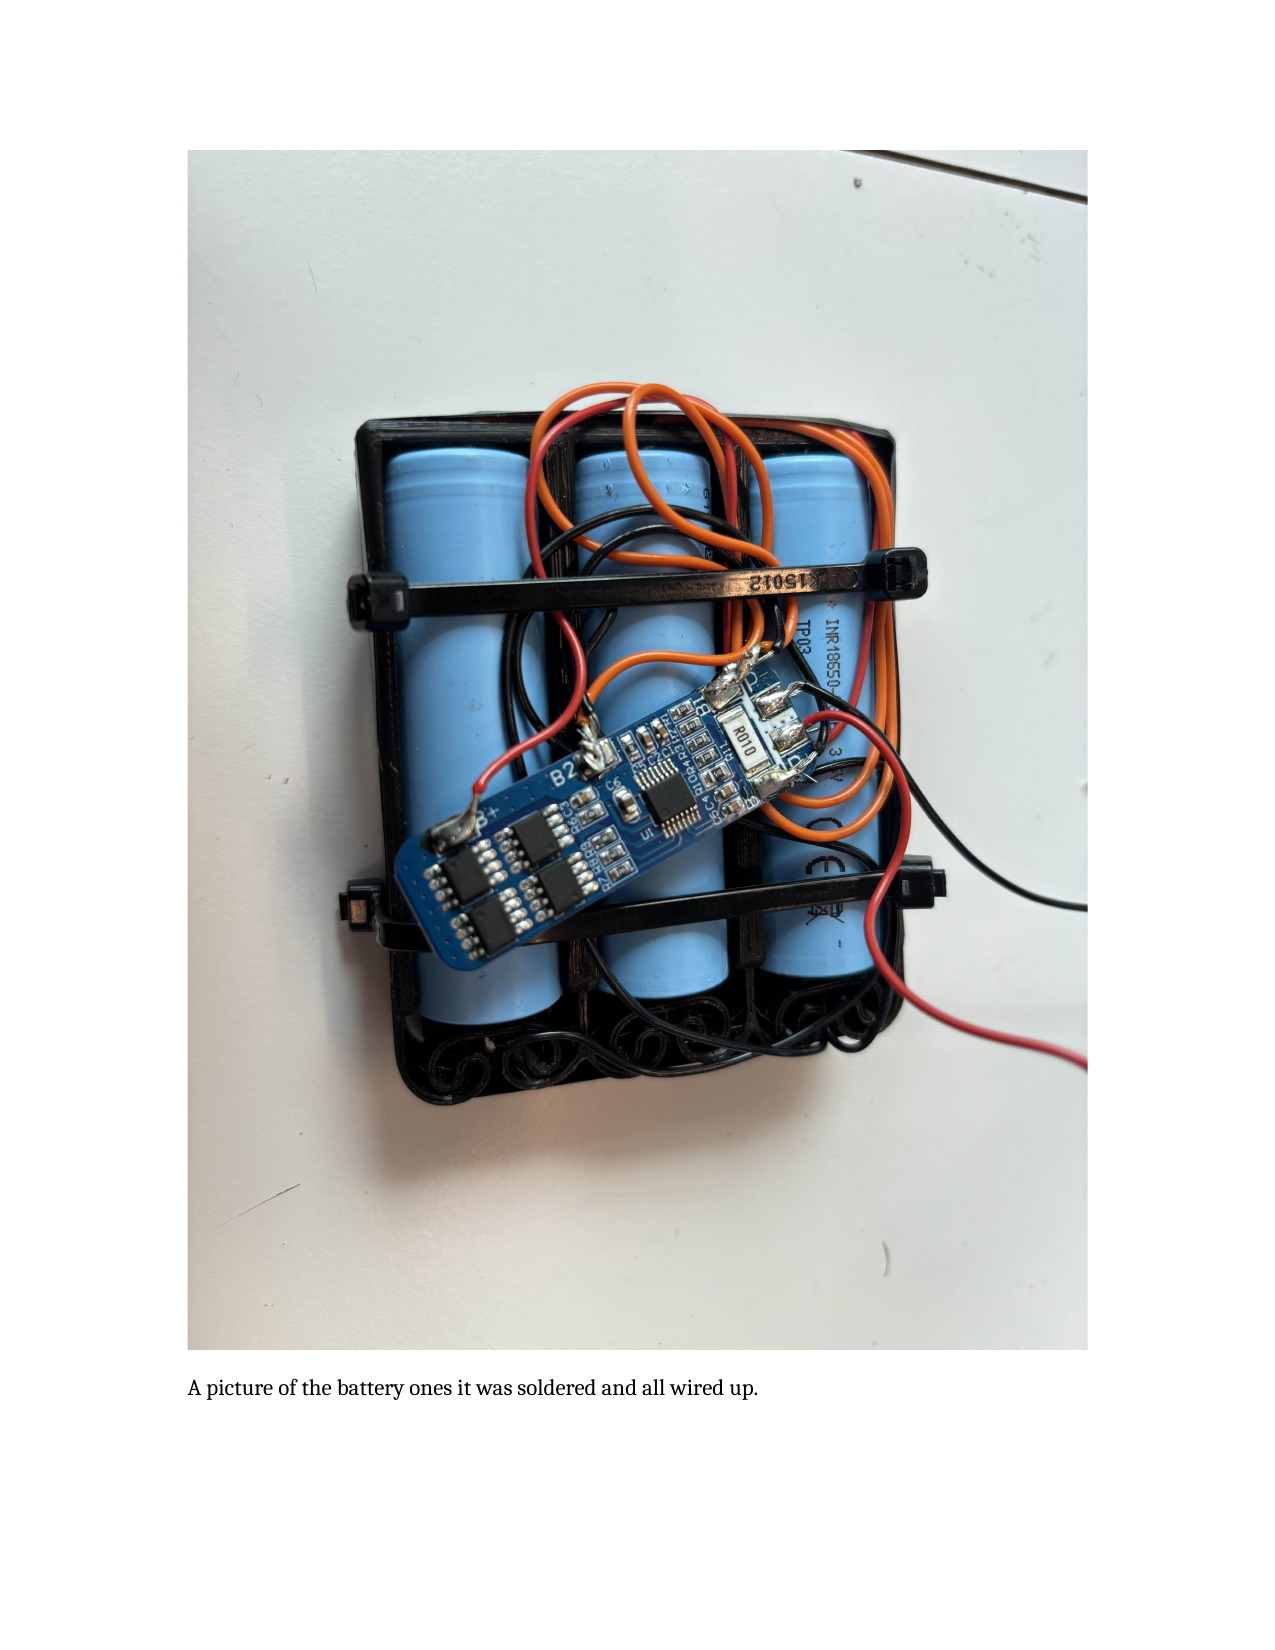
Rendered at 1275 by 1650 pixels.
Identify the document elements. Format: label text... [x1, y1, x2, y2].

picture [187, 150, 1088, 1350]
text A picture of the battery ones it was soldered and all wired up. [187, 1375, 1087, 1401]
